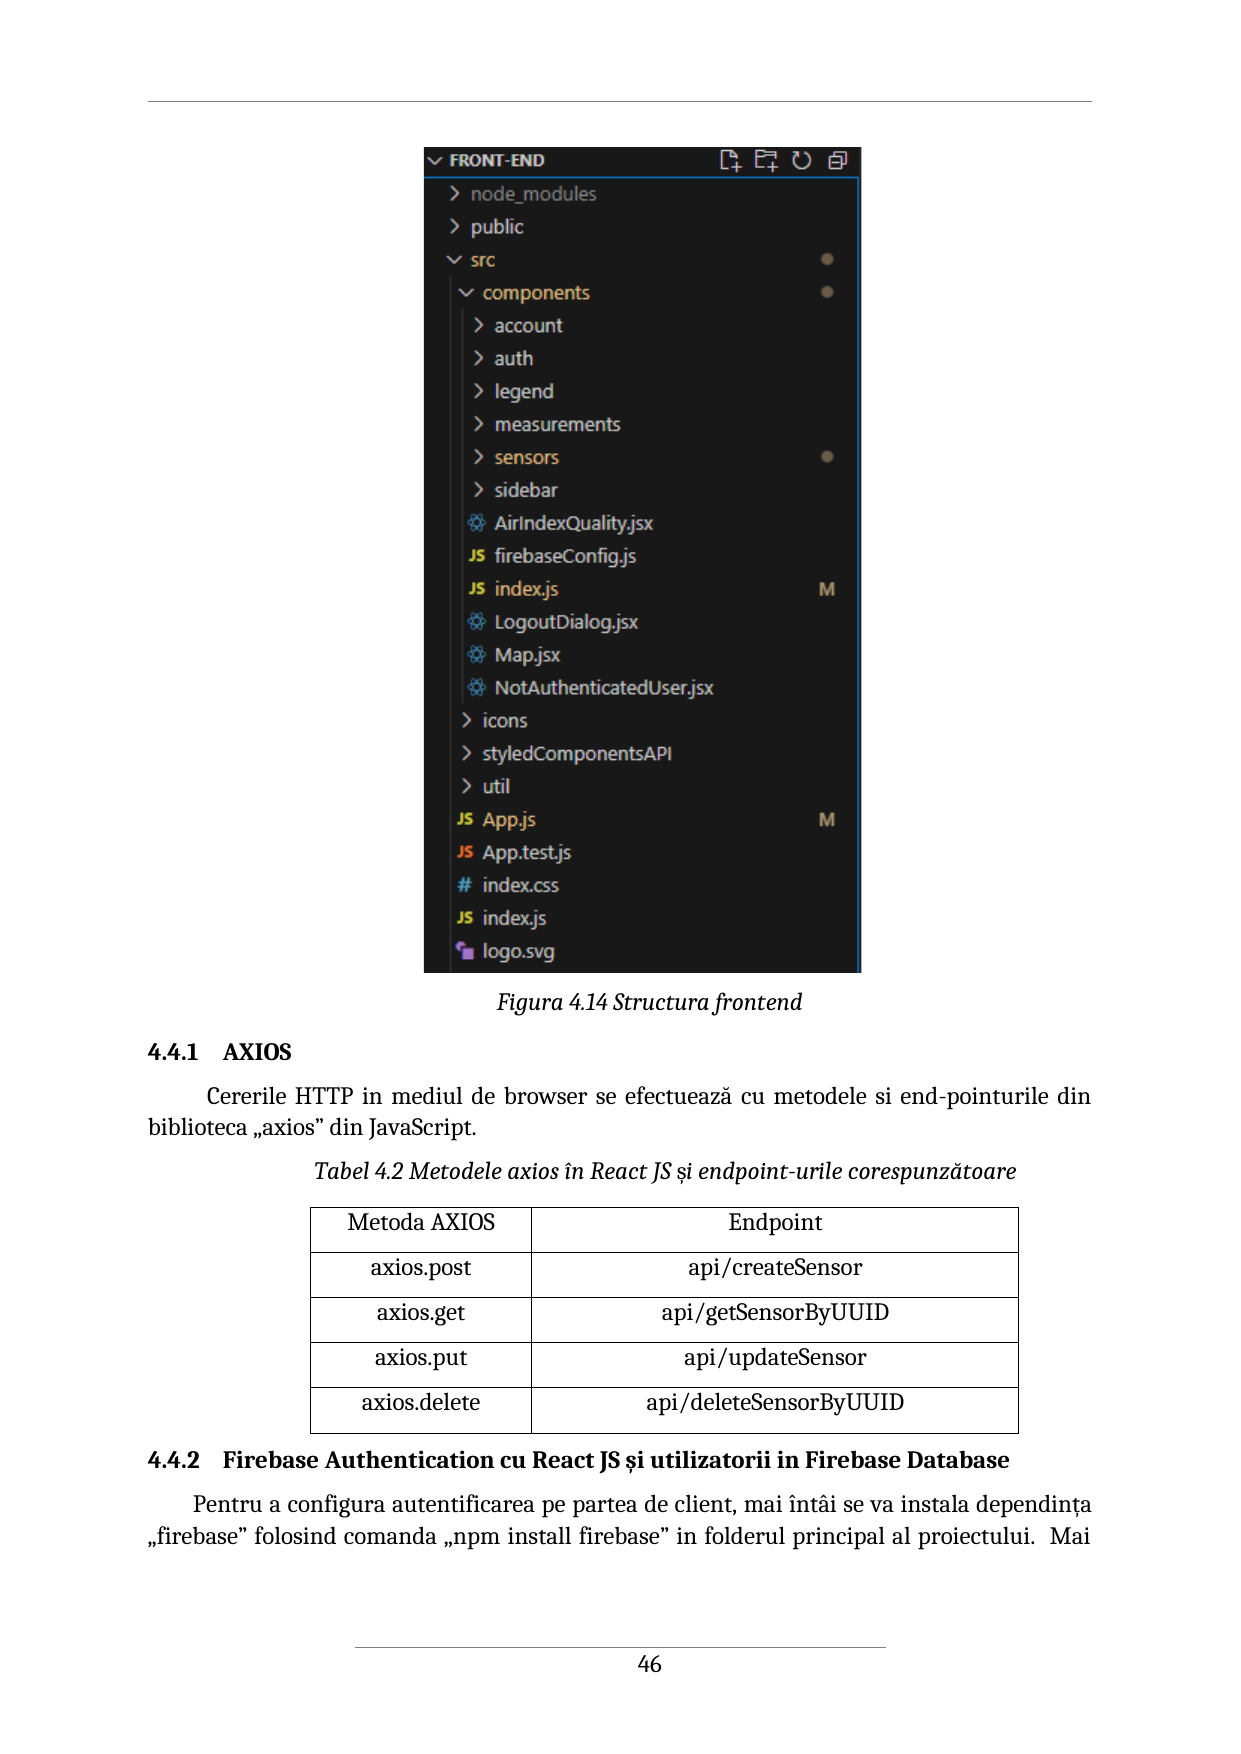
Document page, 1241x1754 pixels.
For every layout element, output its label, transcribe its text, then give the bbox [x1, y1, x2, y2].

table_cell api/createSensor [532, 1253, 1018, 1297]
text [148, 1490, 1092, 1550]
text Tabel 4.2 Metodele axios în React JS și endpoint-urile corespunzătoare [298, 1157, 1092, 1186]
subtitle AXIOS [148, 1038, 1092, 1066]
table_cell api/updateSensor [532, 1343, 1018, 1387]
subtitle Firebase Authentication cu React JS și utilizatorii in Firebase Database [148, 1446, 1092, 1475]
table_cell axios.post [311, 1253, 531, 1297]
text Figura 4.14 Structura frontend [148, 988, 1092, 1017]
table_cell api/getSensorByUUID [532, 1298, 1018, 1342]
table_cell axios.put [311, 1343, 531, 1387]
text Cererile HTTP in mediul de browser se efectuează cu metodele si end-pointurile din biblioteca „axios” din JavaScript. [148, 1082, 1092, 1142]
table_cell axios.get [311, 1298, 531, 1342]
table_header Metoda AXIOS [311, 1208, 531, 1252]
table_cell api/deleteSensorByUUID [532, 1388, 1018, 1432]
picture [423, 147, 862, 973]
table_cell axios.delete [311, 1388, 531, 1432]
table_header Endpoint [532, 1208, 1018, 1252]
